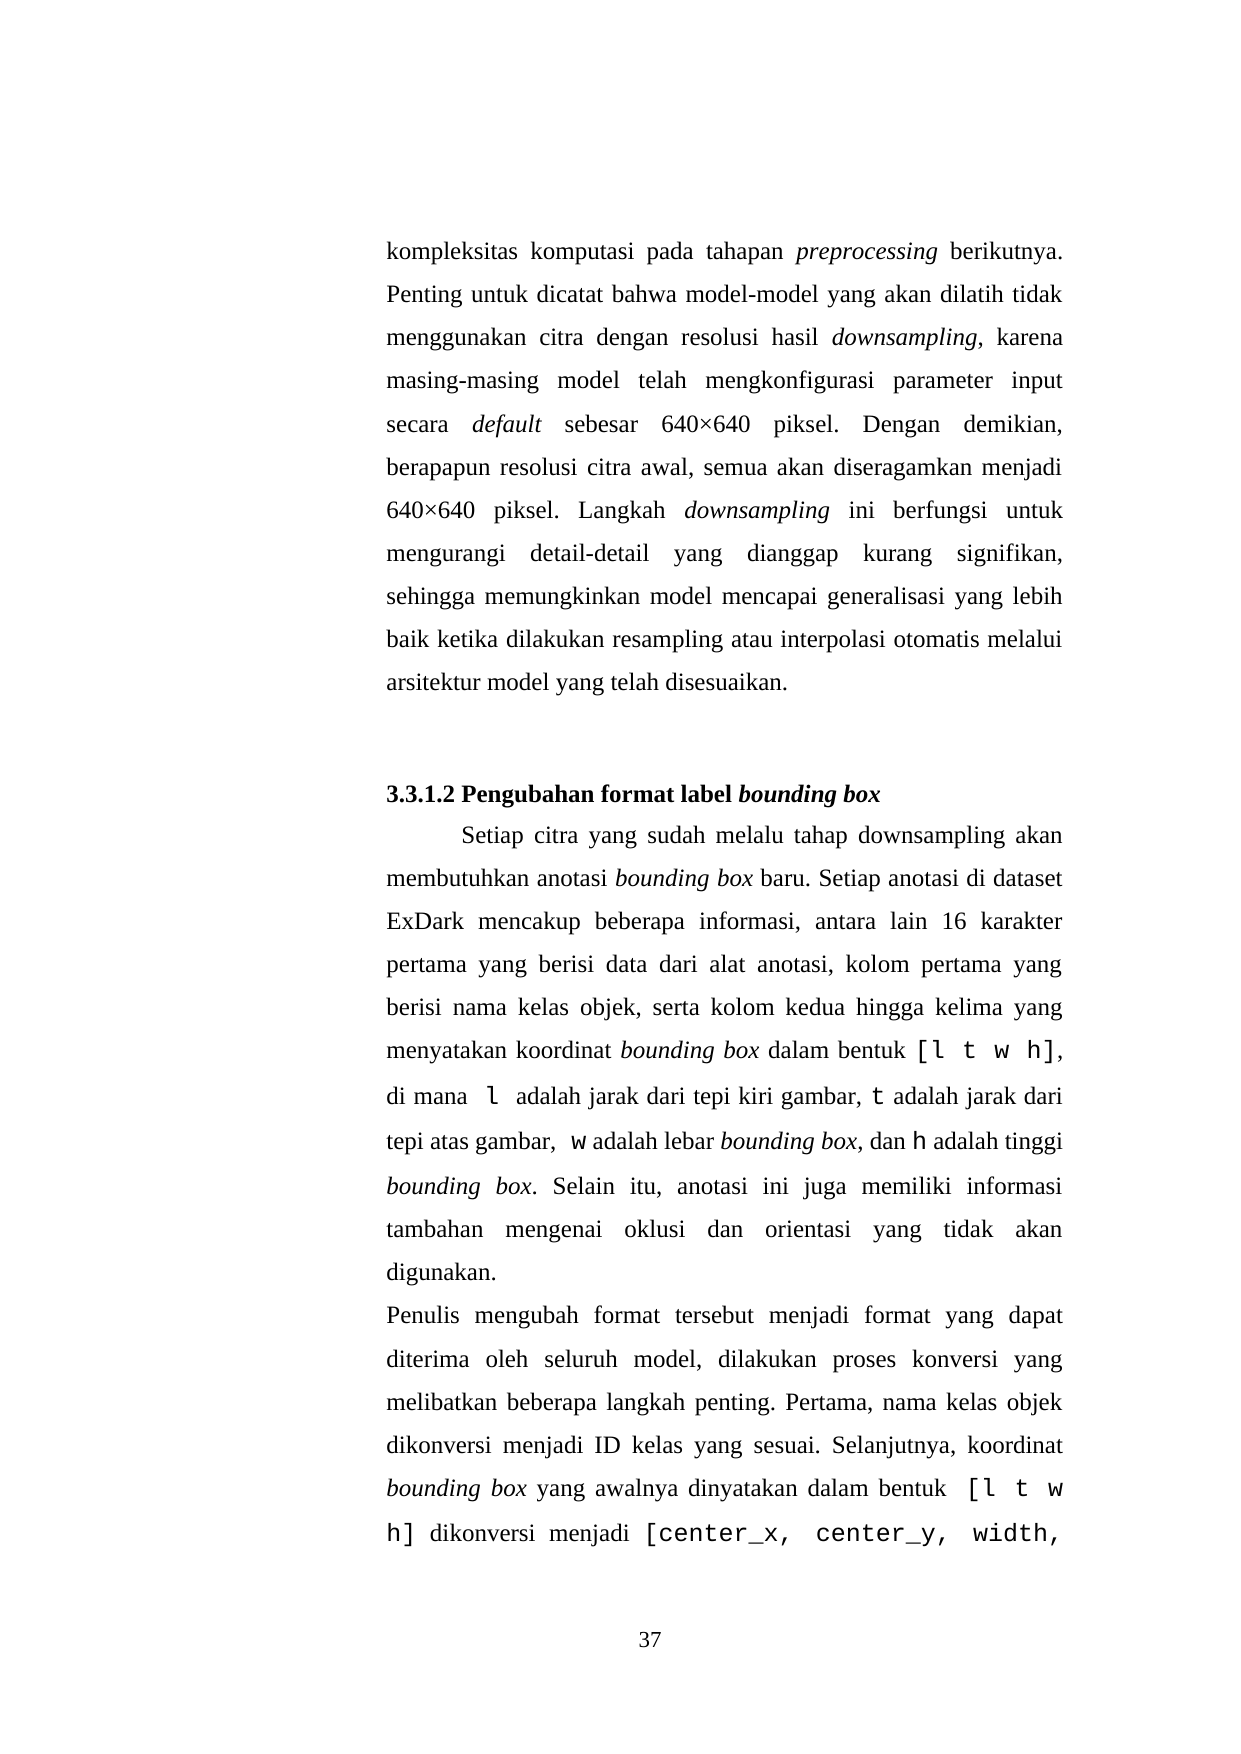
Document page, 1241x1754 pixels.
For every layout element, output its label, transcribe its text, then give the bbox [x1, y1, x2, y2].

subtitle 3.3.1.2 Pengubahan format label bounding box [386, 779, 1063, 807]
text Setiap citra yang sudah melalu tahap downsampling akan membutuhkan anotasi bounding box baru. Setiap anotasi di dataset ExDark mencakup beberapa informasi, antara lain 16 karakter pertama yang berisi data dari alat anotasi, kolom pertama yang berisi nama kelas objek, serta kolom kedua hingga kelima yang menyatakan koordinat bounding box dalam bentuk [l t w h], di mana l adalah jarak dari tepi kiri gambar, t adalah jarak dari tepi atas gambar, w adalah lebar bounding box, dan h adalah tinggi bounding box. Selain itu, anotasi ini juga memiliki informasi tambahan mengenai oklusi dan orientasi yang tidak akan digunakan. [386, 820, 1063, 1286]
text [386, 1301, 1063, 1549]
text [386, 236, 1063, 696]
